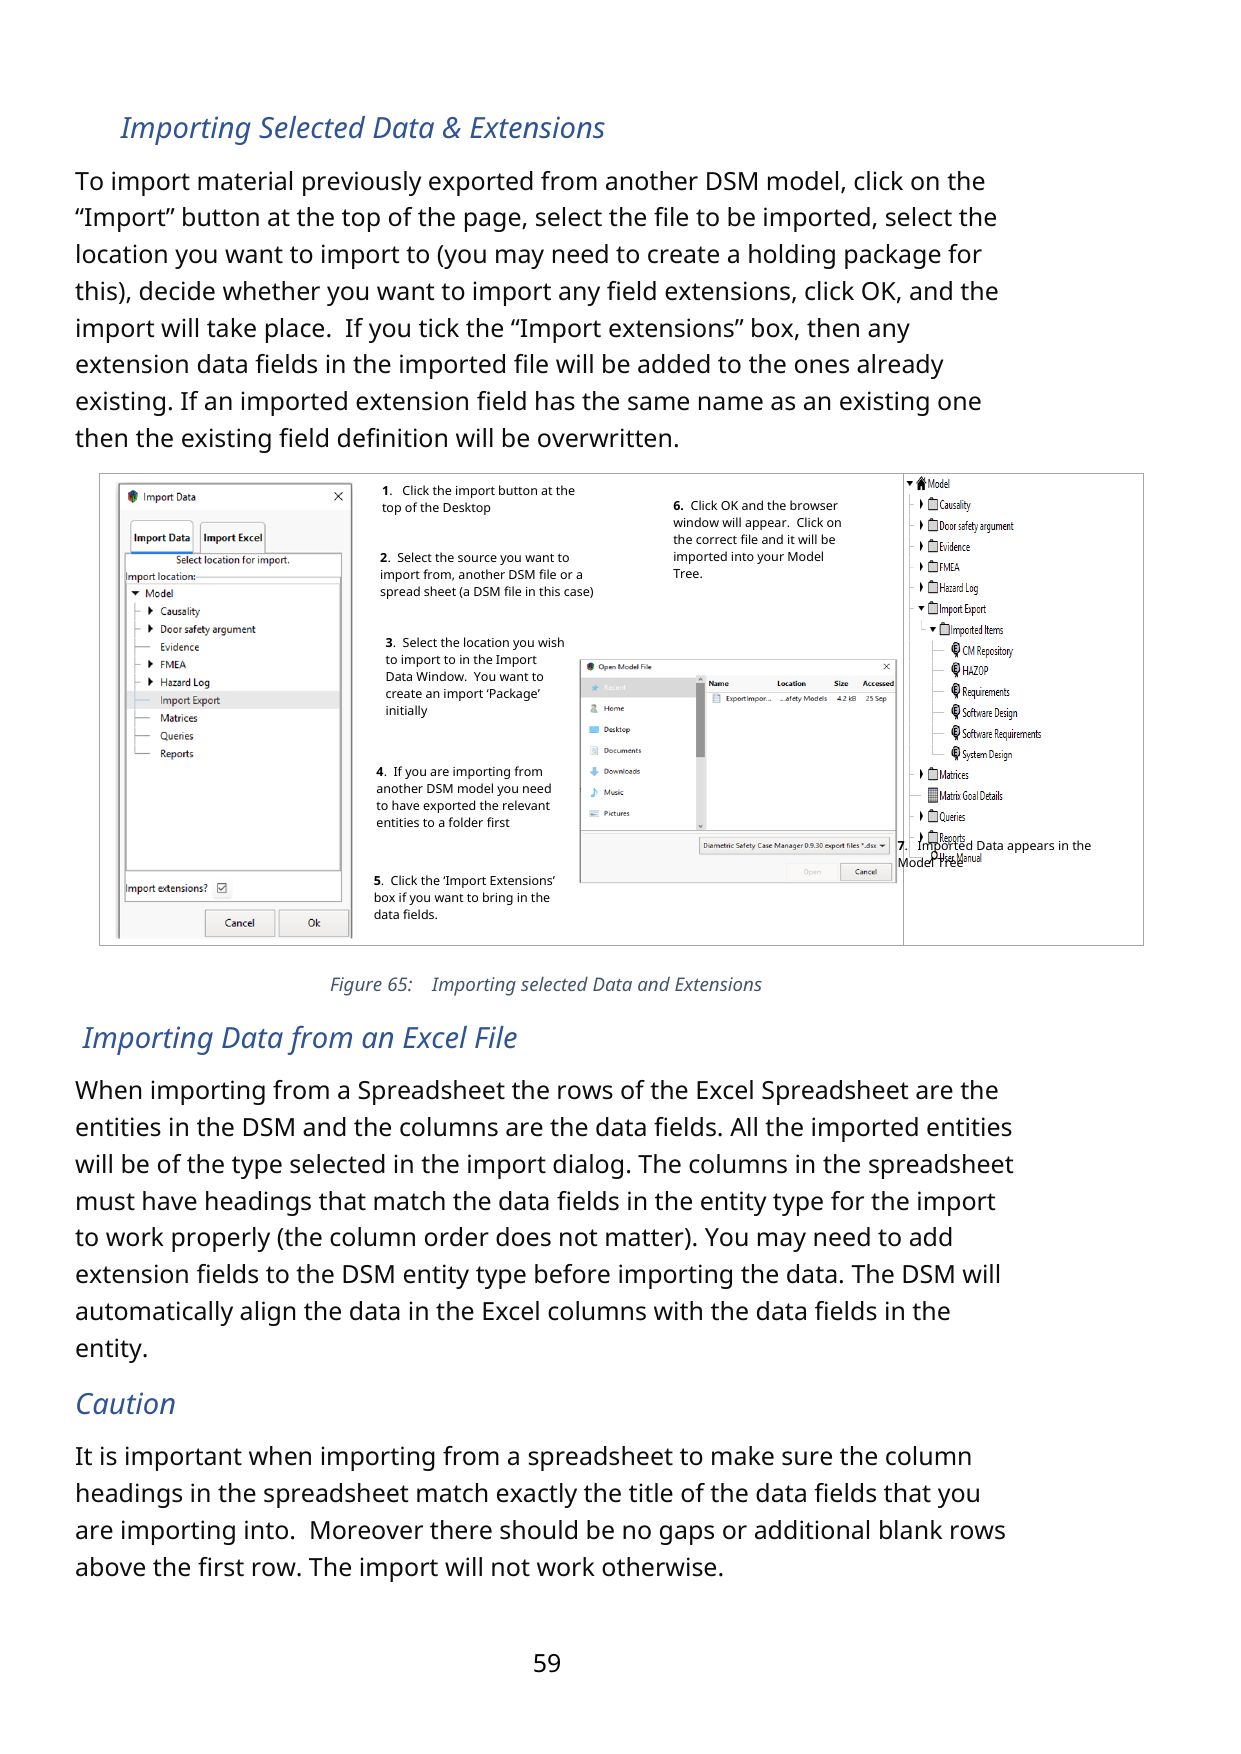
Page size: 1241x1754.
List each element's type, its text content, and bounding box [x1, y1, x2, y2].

text To import material previously exported from another DSM model, click on the “Import” button at the top of the page, select the file to be imported, select the location you want to import to (you may need to create a holding package for this), decide whether you want to import any field extensions, click OK, and the import will take place. If you tick the “Import extensions” box, then any extension data fields in the imported file will be added to the ones already existing. If an imported extension field has the same name as an existing one then the existing field definition will be overwritten. [75, 163, 1019, 454]
text Figure 66: Importing selected Data and Extensions [75, 971, 1019, 997]
subtitle Caution [75, 1384, 1019, 1423]
picture [904, 474, 1143, 945]
picture [100, 474, 903, 945]
subtitle Importing Selected Data & Extensions [75, 108, 1019, 147]
text It is important when importing from a spreadsheet to make sure the column headings in the spreadsheet match exactly the title of the data fields that you are importing into. Moreover there should be no gaps or additional blank rows above the first row. The import will not work otherwise. [75, 1439, 1019, 1583]
text When importing from a Spreadsheet the rows of the Excel Spreadsheet are the entities in the DSM and the columns are the data fields. All the imported entities will be of the type selected in the import dialog. The columns in the spreadsheet must have headings that match the data fields in the entity type for the import to work properly (the column order does not matter). You may need to add extension fields to the DSM entity type before importing the data. The DSM will automatically align the data in the Excel columns with the data fields in the entity. [75, 1073, 1019, 1364]
subtitle Importing Data from an Excel File [75, 1017, 1019, 1057]
